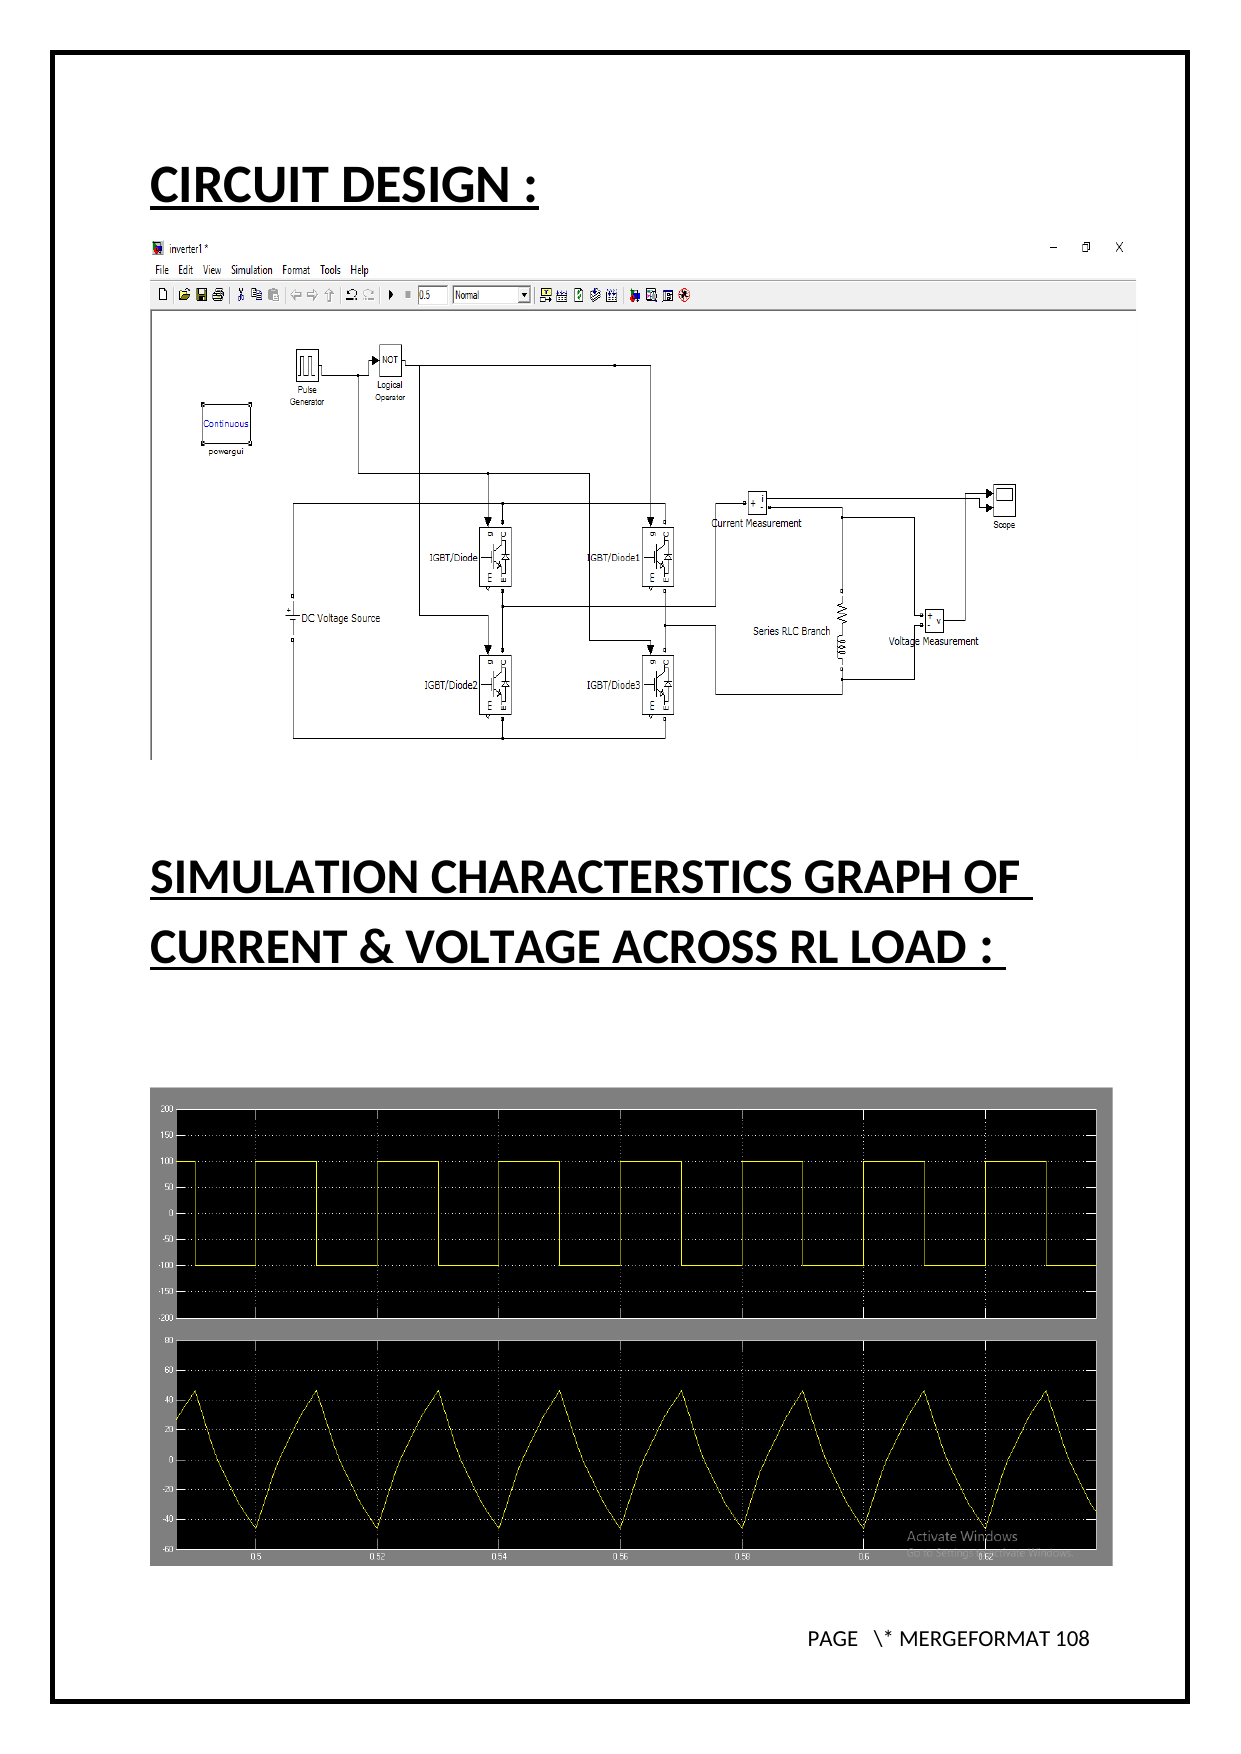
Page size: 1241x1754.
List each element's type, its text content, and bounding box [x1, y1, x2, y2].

text SIMULATION CHARACTERSTICS GRAPH OF CURRENT & VOLTAGE ACROSS RL LOAD : [150, 845, 1090, 977]
text CIRCUIT DESIGN : [150, 150, 1090, 216]
picture [150, 1087, 1113, 1566]
picture [150, 238, 1137, 760]
